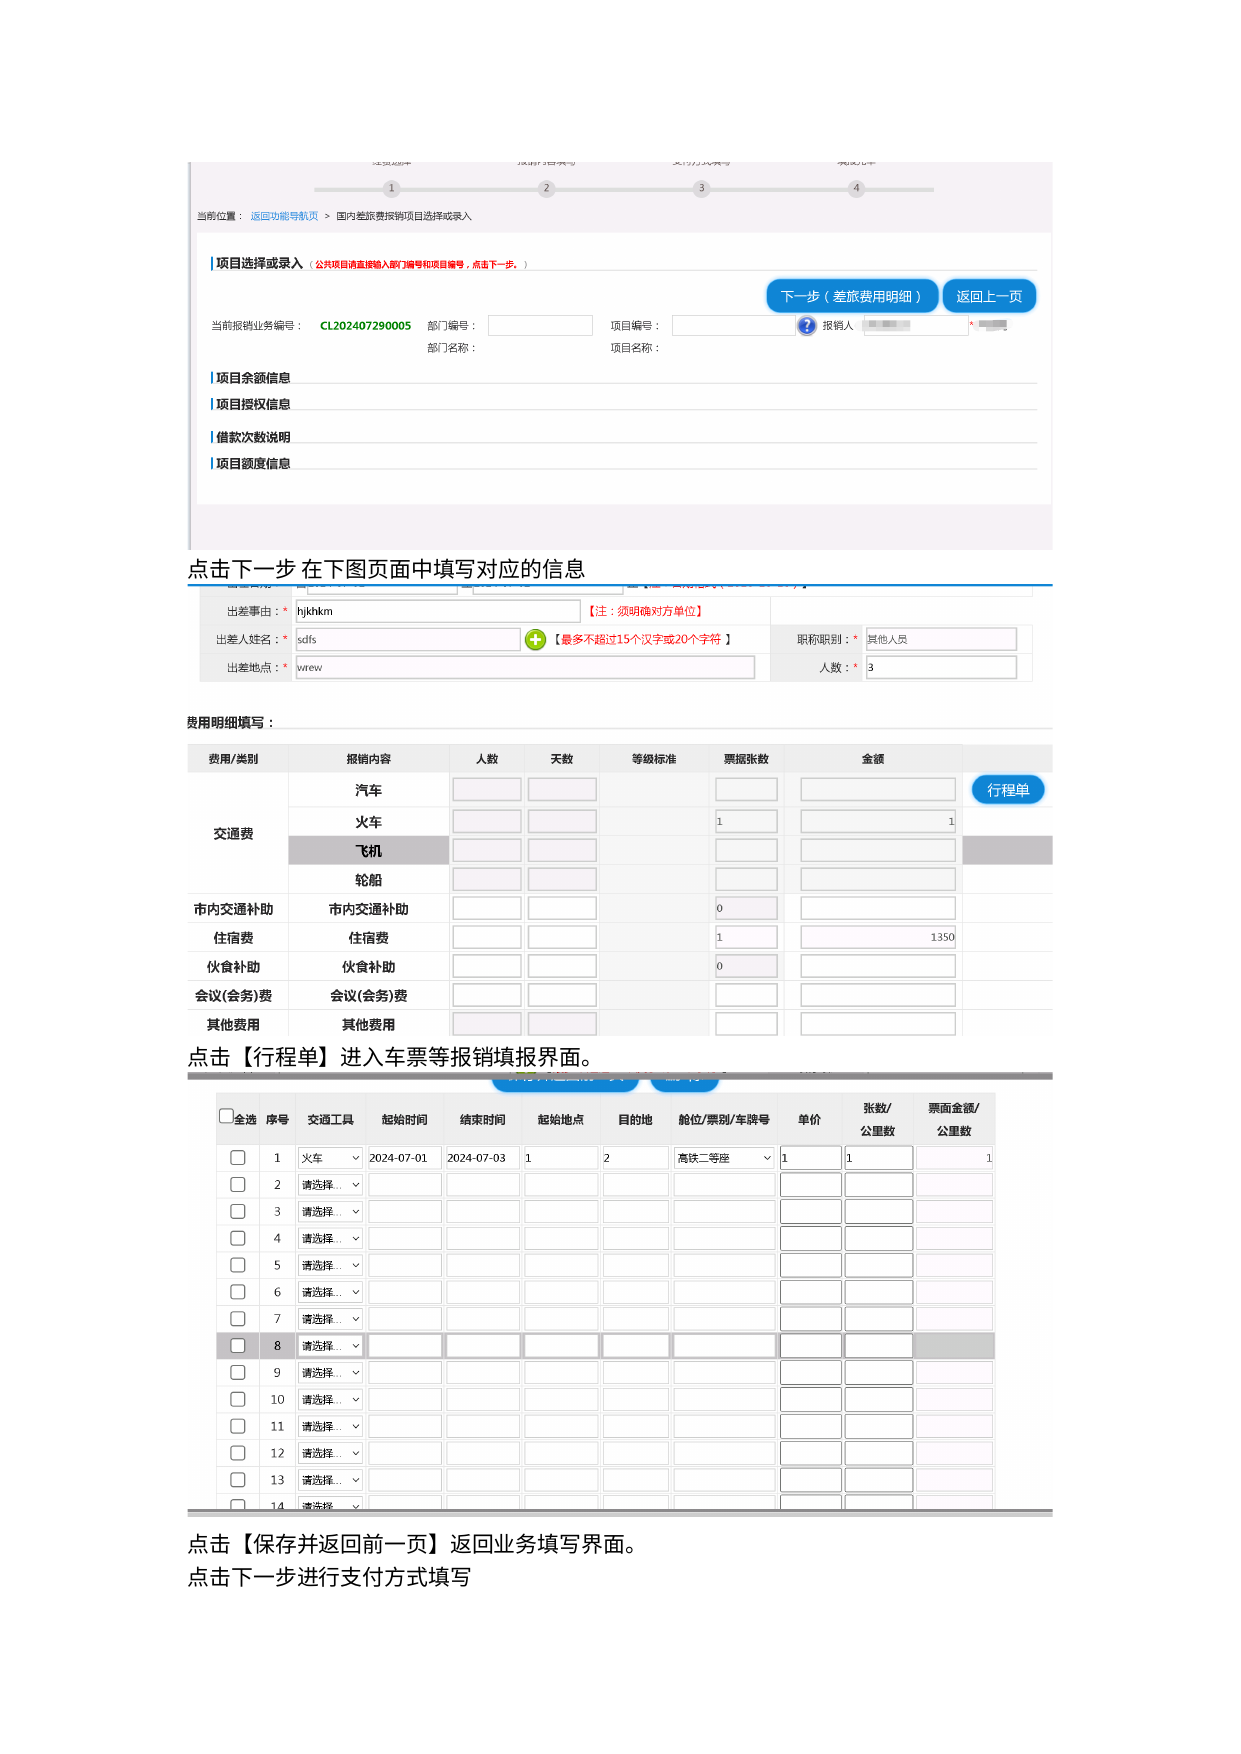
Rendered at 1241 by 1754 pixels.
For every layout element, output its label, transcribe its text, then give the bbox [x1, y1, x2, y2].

picture [187, 584, 1053, 1036]
text 点击【保存并返回前一页】返回业务填写界面。 [187, 1527, 1053, 1559]
text 点击下一步 在下图页面中填写对应的信息 [187, 552, 1053, 584]
text 点击下一步进行支付方式填写 [187, 1559, 1053, 1592]
text 点击【行程单】进入车票等报销填报界面。 [187, 1039, 1053, 1072]
picture [187, 162, 1053, 550]
picture [187, 1072, 1053, 1517]
